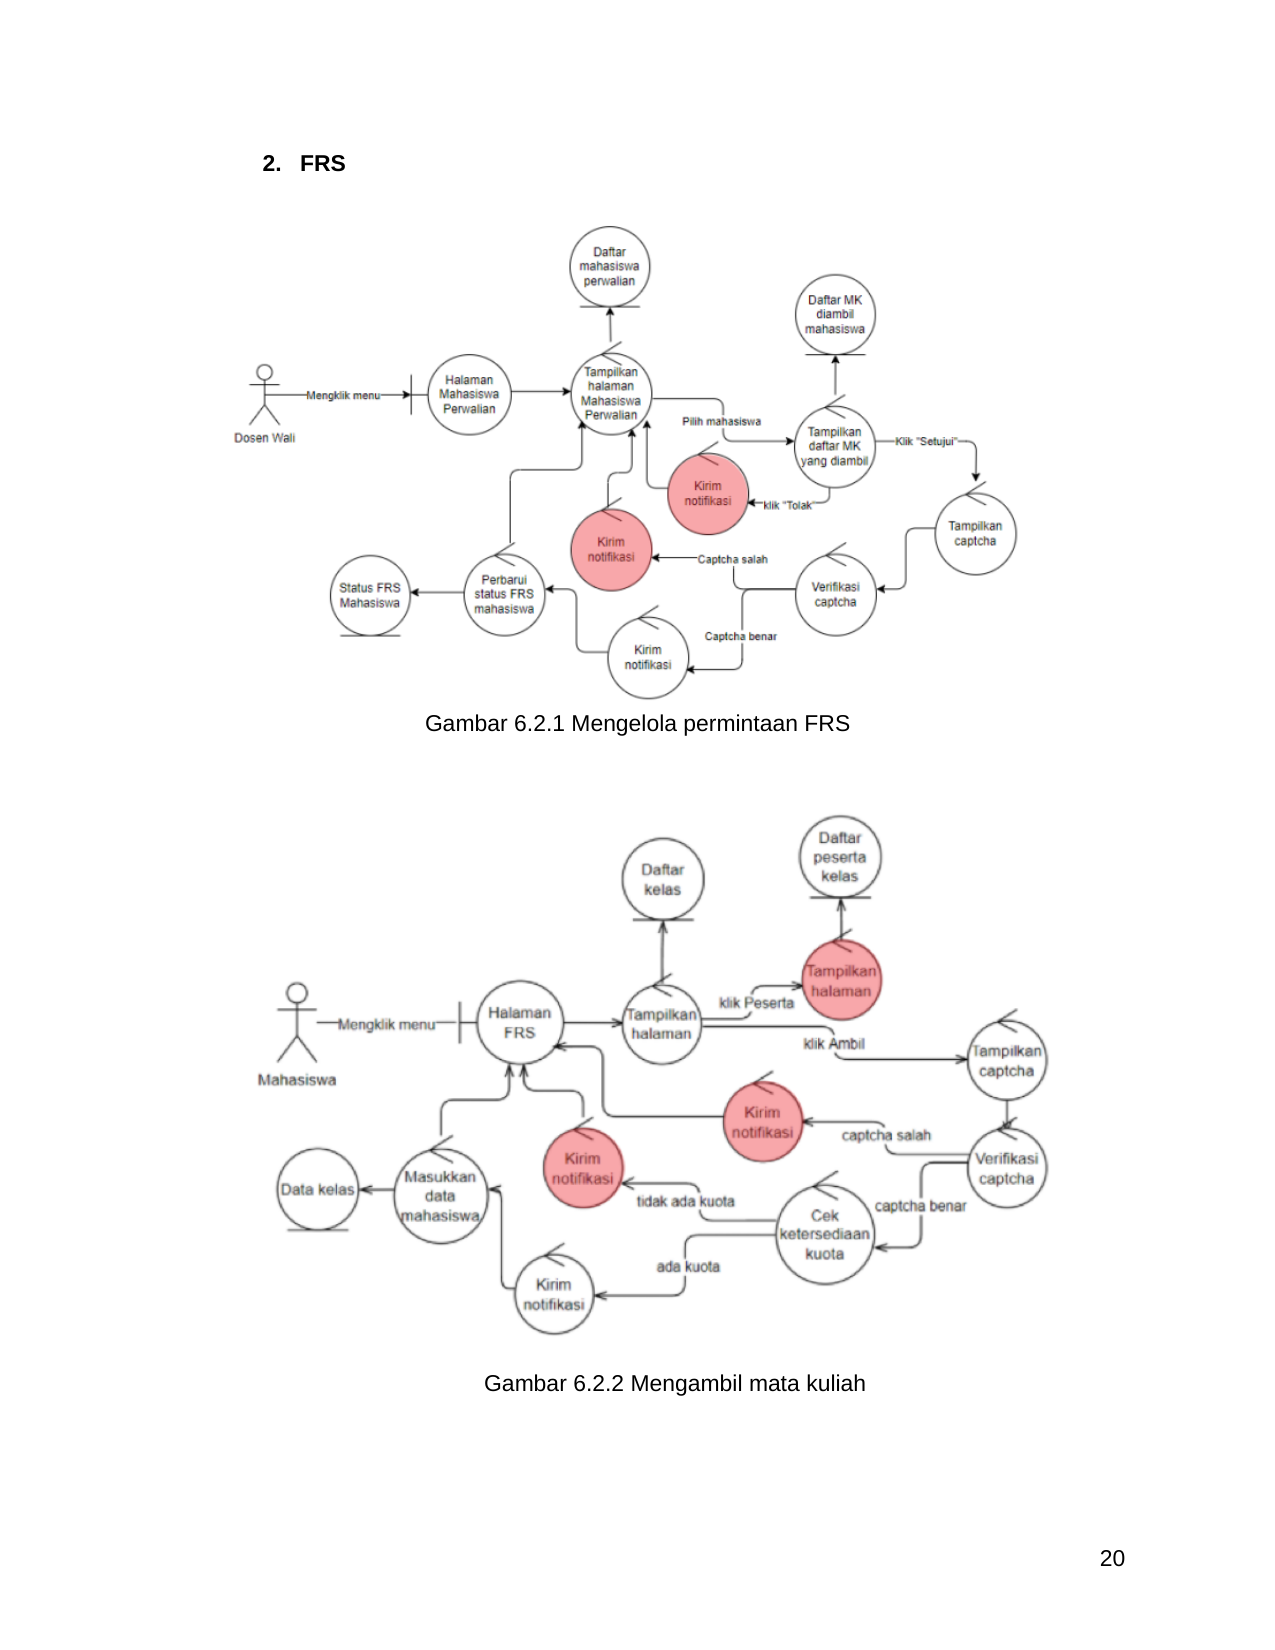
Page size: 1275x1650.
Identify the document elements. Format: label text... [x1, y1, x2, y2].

picture [225, 770, 1076, 1367]
text Gambar 6.2.1 Mengelola permintaan FRS [150, 710, 1125, 736]
picture [223, 180, 1052, 707]
text Gambar 6.2.2 Mengambil mata kuliah [150, 1370, 1125, 1397]
subtitle FRS [262, 150, 1125, 176]
